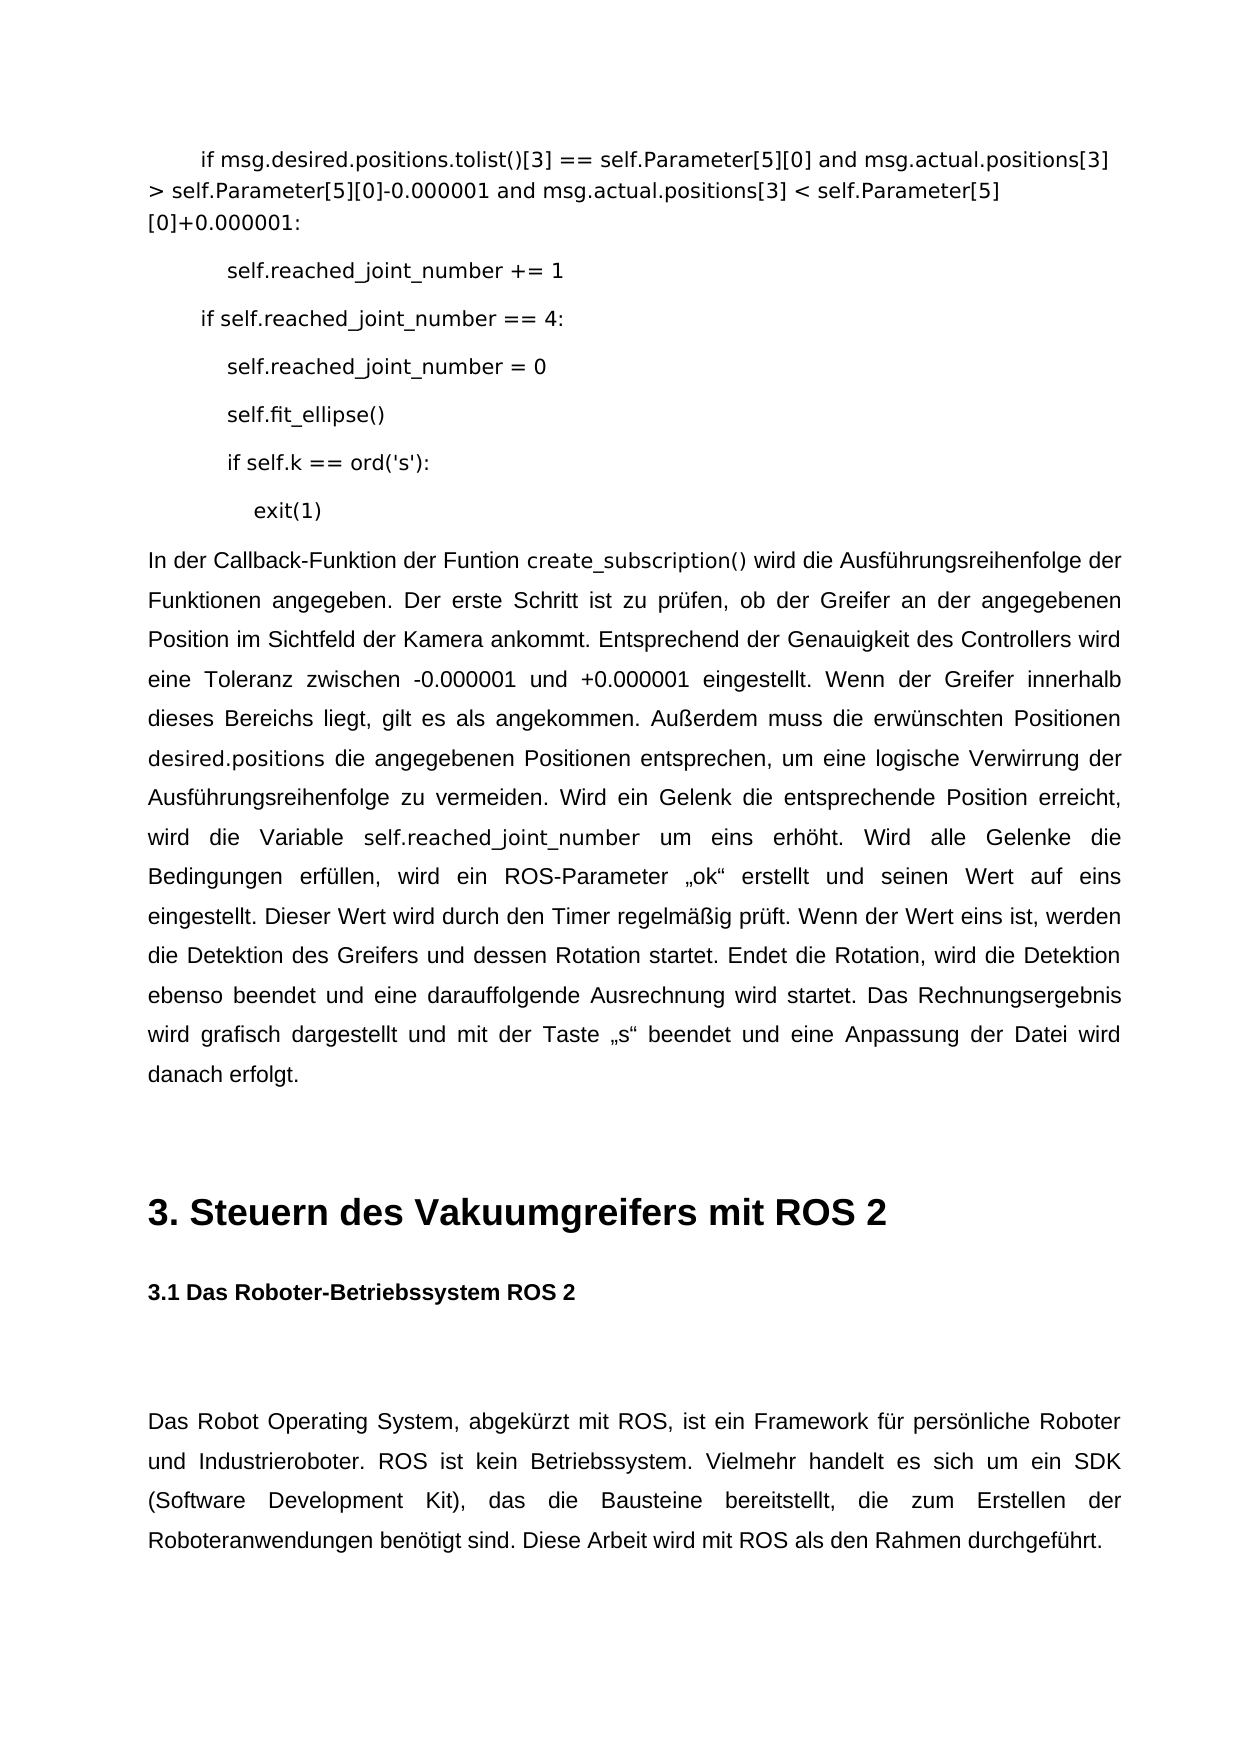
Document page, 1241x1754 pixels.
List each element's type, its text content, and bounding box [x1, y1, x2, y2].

text 3.1 Das Roboter-Betriebssystem ROS 2 [148, 1279, 1122, 1306]
text exit(1) [148, 499, 1122, 524]
text self.fit_ellipse() [148, 403, 1122, 427]
text 3. Steuern des Vakuumgreifers mit ROS 2 [148, 1190, 1122, 1233]
text if self.k == ord('s'): [148, 451, 1122, 476]
text In der Callback-Funktion der Funtion create_subscription() wird die Ausführungsreihenfolge der Funktionen angegeben. Der erste Schritt ist zu prüfen, ob der Greifer an der angegebenen Position im Sichtfeld der Kamera ankommt. Entsprechend der Genauigkeit des Controllers wird eine Toleranz zwischen -0.000001 und +0.000001 eingestellt. Wenn der Greifer innerhalb dieses Bereichs liegt, gilt es als angekommen. Außerdem muss die erwünschten Positionen desired.positions die angegebenen Positionen entsprechen, um eine logische Verwirrung der Ausführungsreihenfolge zu vermeiden. Wird ein Gelenk die entsprechende Position erreicht, wird die Variable self.reached_joint_number um eins erhöht. Wird alle Gelenke die Bedingungen erfüllen, wird ein ROS-Parameter „ok“ erstellt und seinen Wert auf eins eingestellt. Dieser Wert wird durch den Timer regelmäßig prüft. Wenn der Wert eins ist, werden die Detektion des Greifers und dessen Rotation startet. Endet die Rotation, wird die Detektion ebenso beendet und eine darauffolgende Ausrechnung wird startet. Das Rechnungsergebnis wird grafisch dargestellt und mit der Taste „s“ beendet und eine Anpassung der Datei wird danach erfolgt. [148, 547, 1122, 1087]
text if msg.desired.positions.tolist()[3] == self.Parameter[5][0] and msg.actual.positions[3] > self.Parameter[5][0]-0.000001 and msg.actual.positions[3] < self.Parameter[5][0]+0.000001: [148, 148, 1122, 235]
text self.reached_joint_number += 1 [148, 259, 1122, 283]
text self.reached_joint_number = 0 [148, 355, 1122, 379]
text if self.reached_joint_number == 4: [148, 307, 1122, 331]
text Das Robot Operating System, abgekürzt mit ROS, ist ein Framework für persönliche Roboter und Industrieroboter. ROS ist kein Betriebssystem. Vielmehr handelt es sich um ein SDK (Software Development Kit), das die Bausteine bereitstellt, die zum Erstellen der Roboteranwendungen benötigt sind. Diese Arbeit wird mit ROS als den Rahmen durchgeführt. [148, 1408, 1122, 1553]
